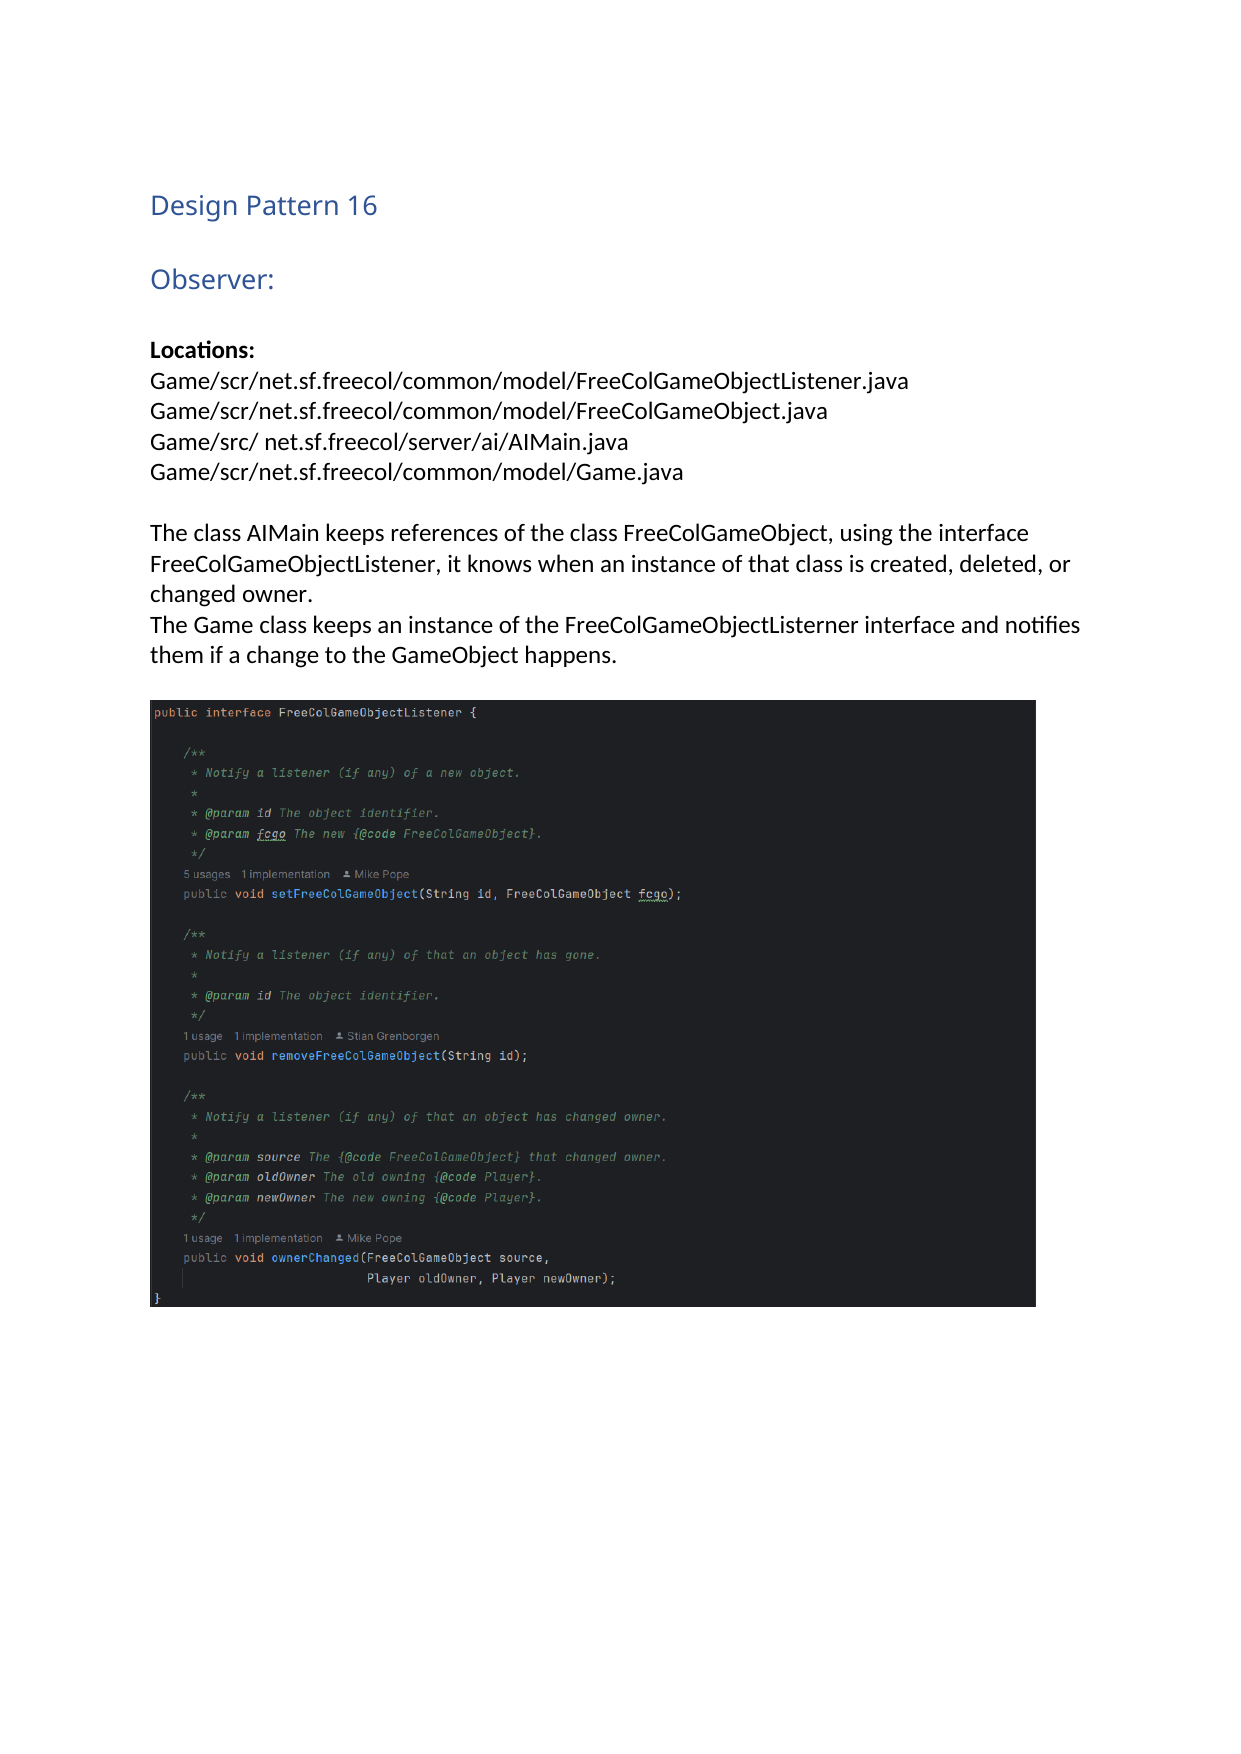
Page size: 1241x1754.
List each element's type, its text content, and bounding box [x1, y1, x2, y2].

picture [150, 150, 1036, 1216]
text Game.js: [150, 1216, 1090, 1247]
